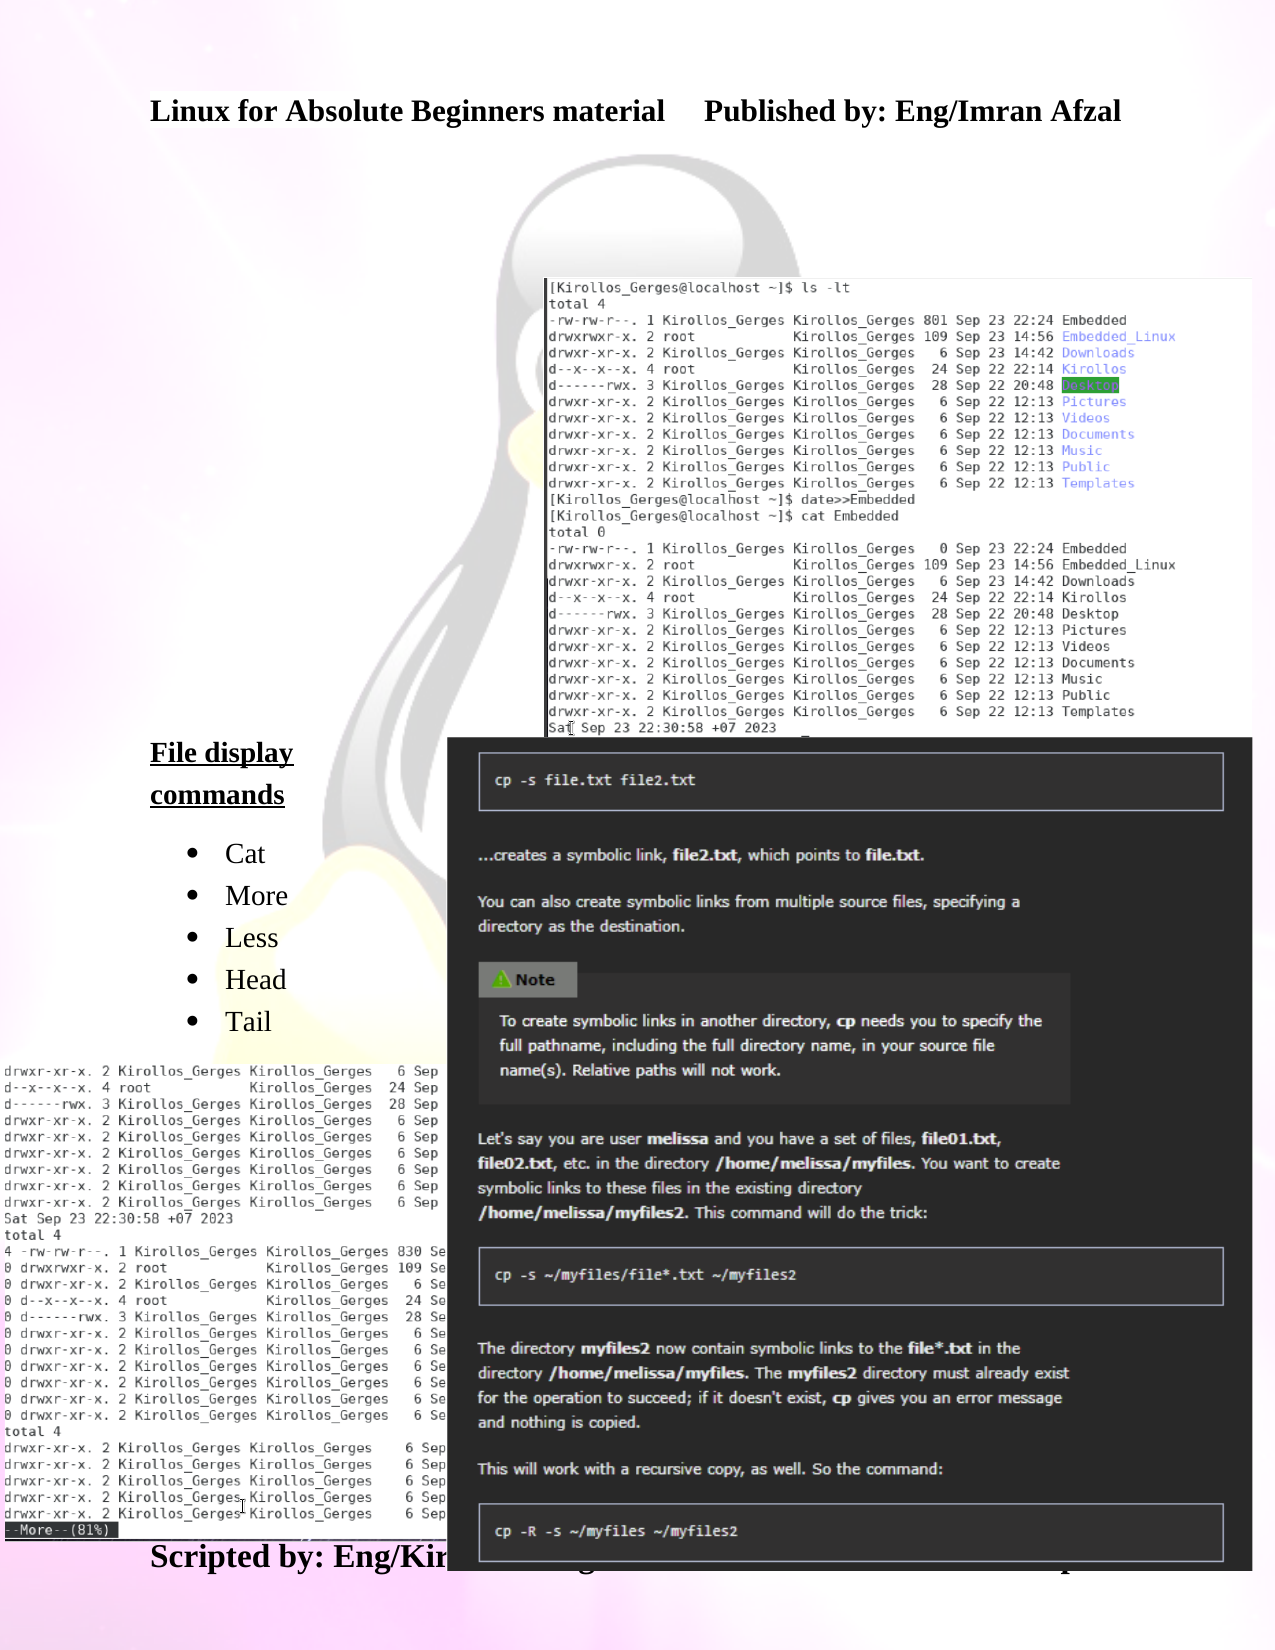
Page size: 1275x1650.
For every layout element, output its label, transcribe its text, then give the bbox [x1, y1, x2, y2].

list More [187, 878, 446, 911]
list Tail [187, 1004, 446, 1037]
list Cat [187, 836, 446, 869]
text File display commands [150, 735, 543, 811]
list Head [187, 962, 446, 995]
list Less [187, 920, 446, 953]
picture [4, 277, 1253, 1571]
